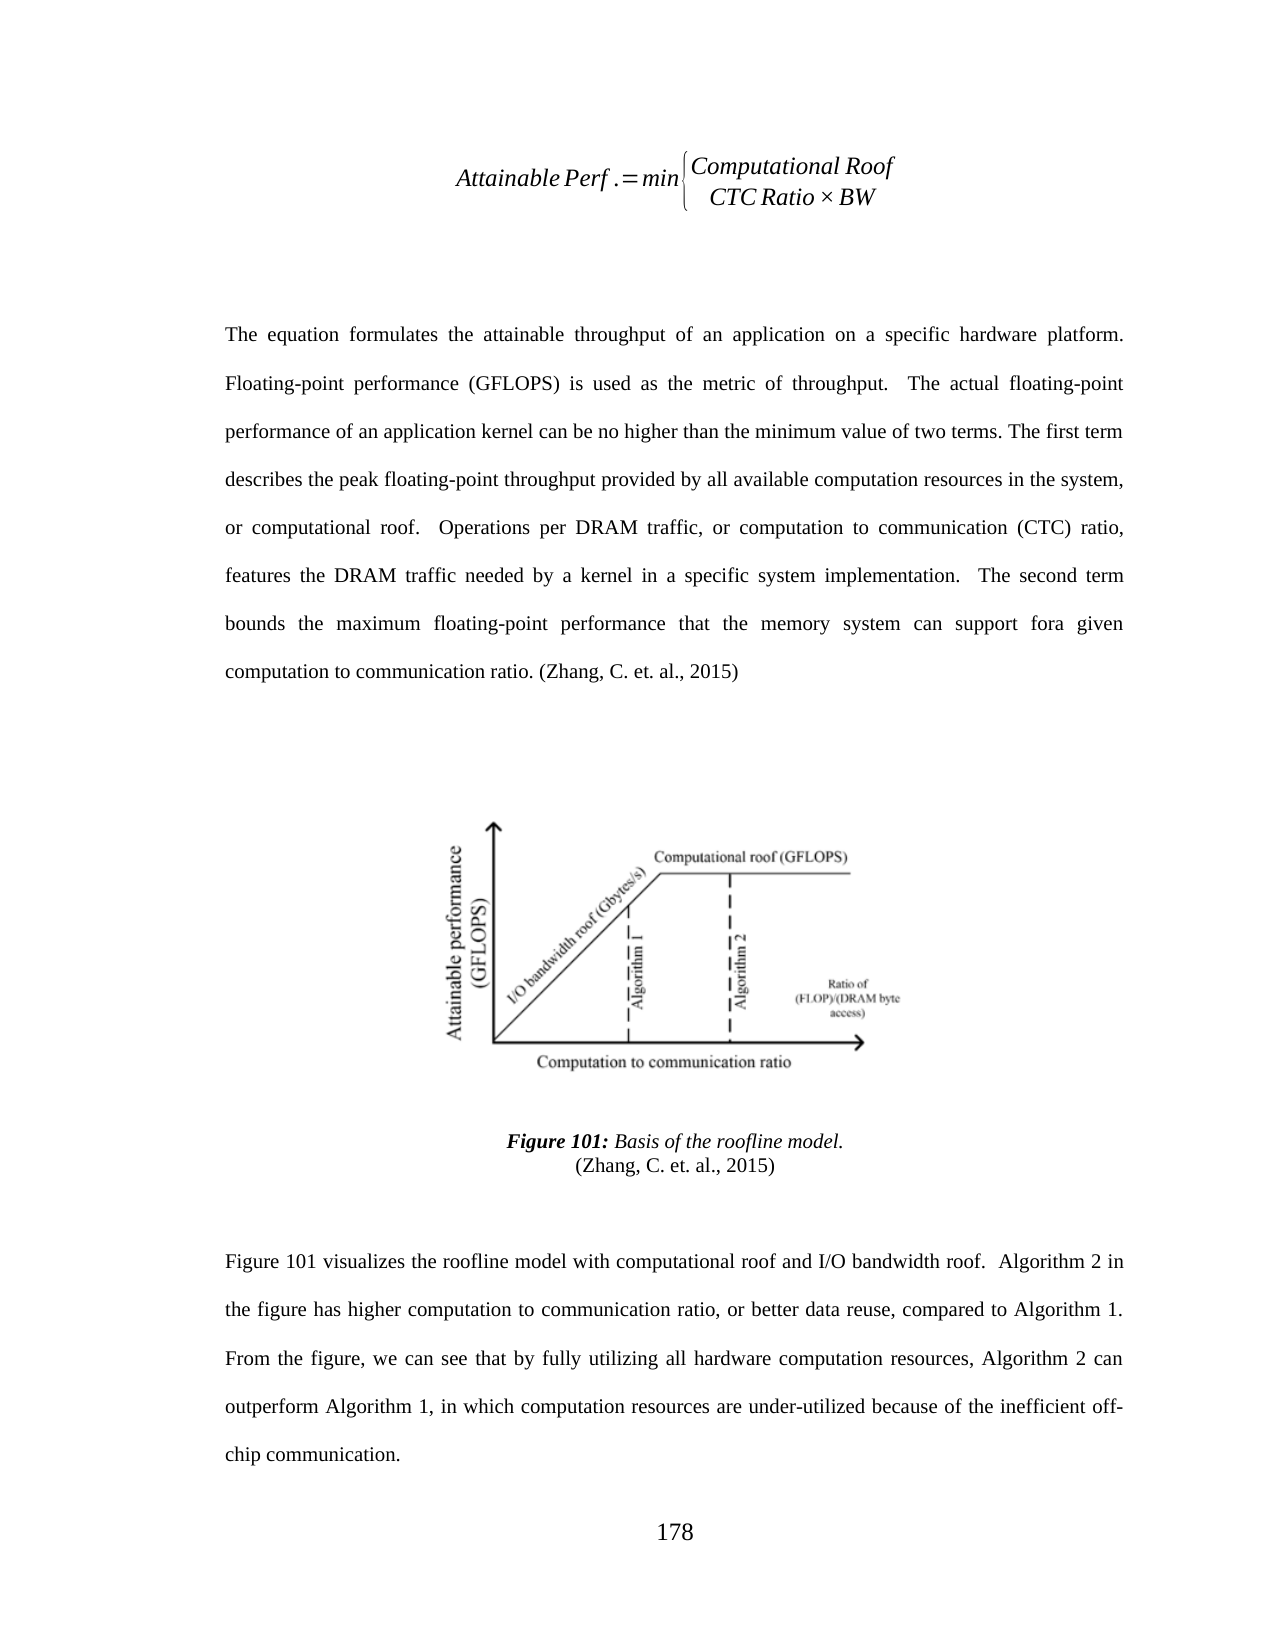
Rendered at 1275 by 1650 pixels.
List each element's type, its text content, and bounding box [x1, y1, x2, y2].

text Figure 101 visualizes the roofline model with computational roof and I/O bandwidth roof. Algorithm 2 in the figure has higher computation to communication ratio, or better data reuse, compared to Algorithm 1. From the figure, we can see that by fully utilizing all hardware computation resources, Algorithm 2 can outperform Algorithm 1, in which computation resources are under-utilized because of the inefficient off-chip communication. [225, 1249, 1125, 1466]
text The equation formulates the attainable throughput of an application on a specific hardware platform. Floating-point performance (GFLOPS) is used as the metric of throughput. The actual floating-point performance of an application kernel can be no higher than the minimum value of two terms. The first term describes the peak floating-point throughput provided by all available computation resources in the system, or computational roof. Operations per DRAM traffic, or computation to communication (CTC) ratio, features the DRAM traffic needed by a kernel in a specific system implementation. The second term bounds the maximum floating-point performance that the memory system can support fora given computation to communication ratio. (Zhang, C. et. al., 2015) [225, 322, 1125, 683]
picture [435, 788, 915, 1084]
text (Zhang, C. et. al., 2015) [225, 1153, 1125, 1177]
text Figure 101: Basis of the roofline model. [225, 1129, 1125, 1153]
